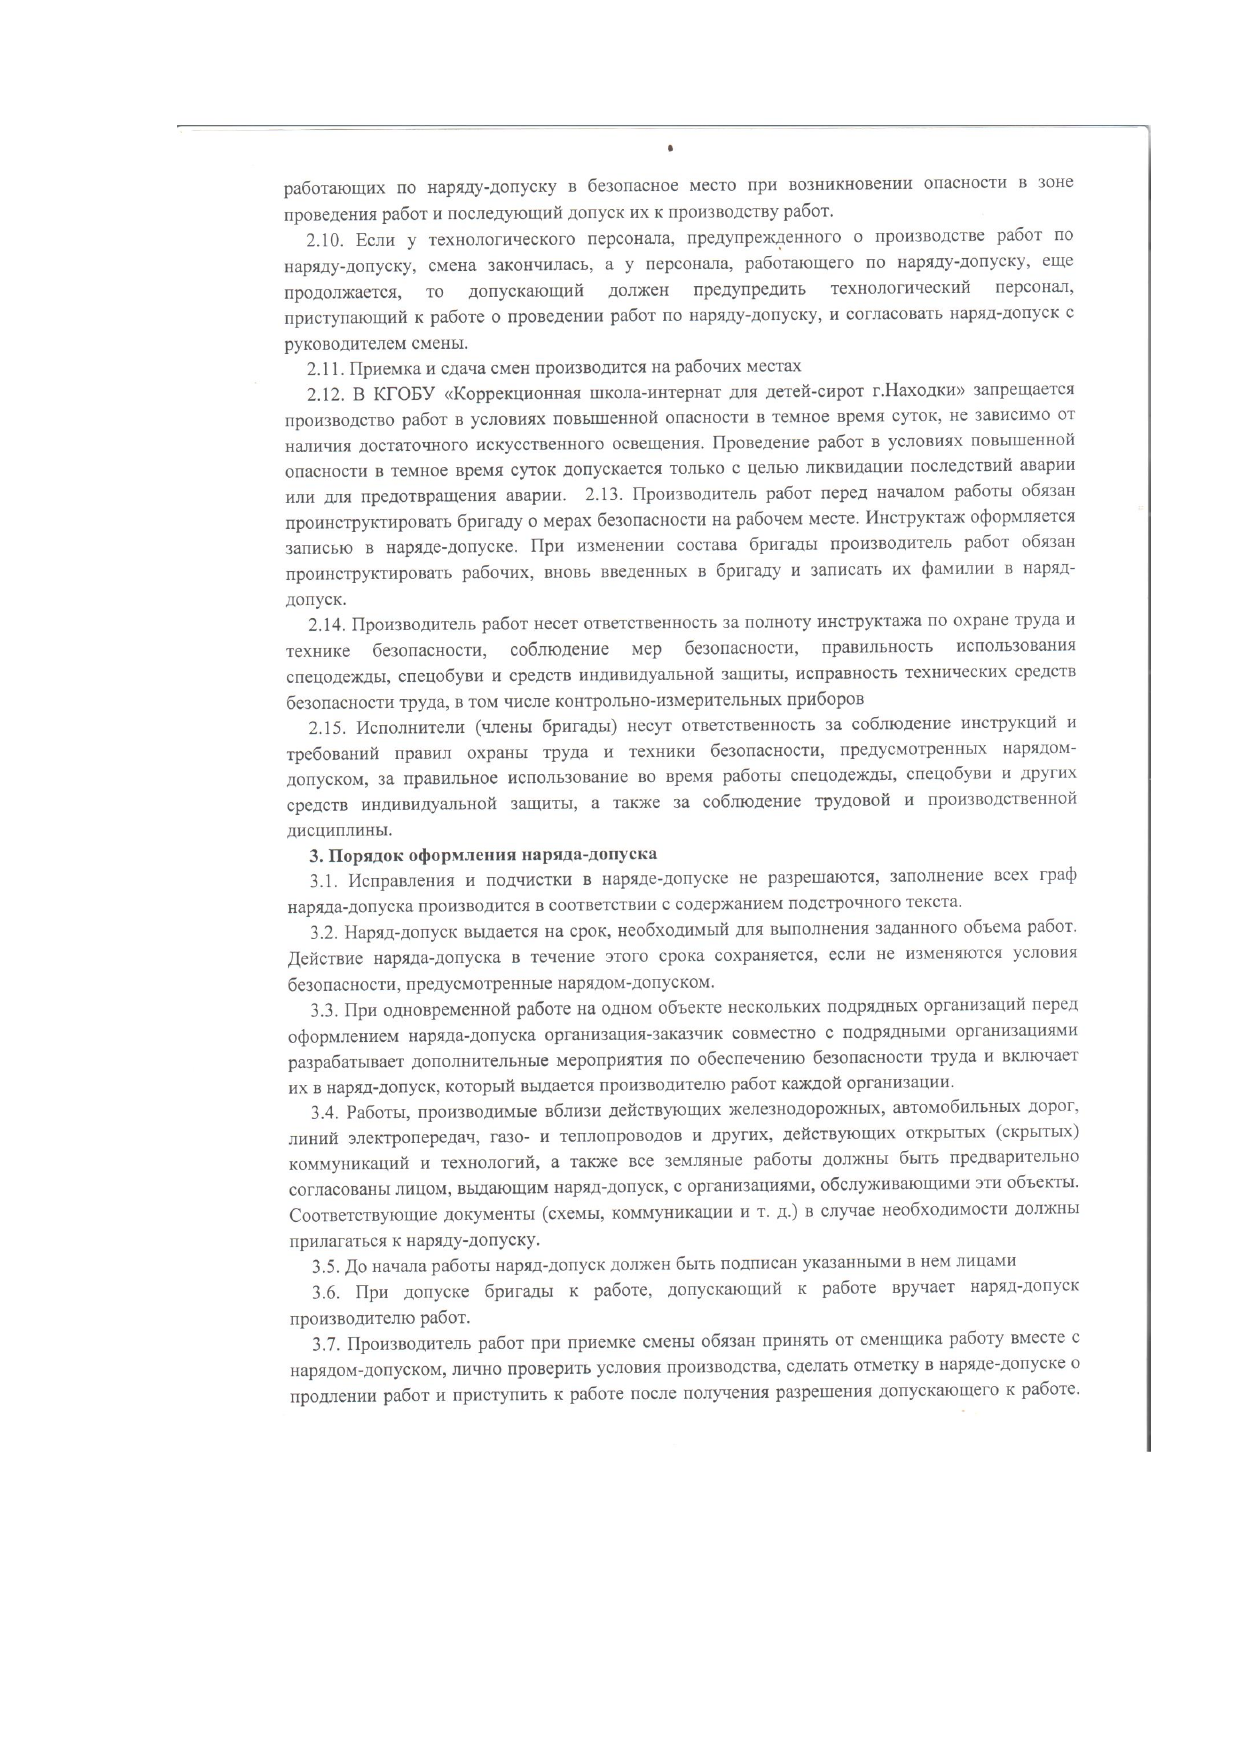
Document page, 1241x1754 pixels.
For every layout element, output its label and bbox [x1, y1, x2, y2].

picture [177, 118, 1151, 1456]
